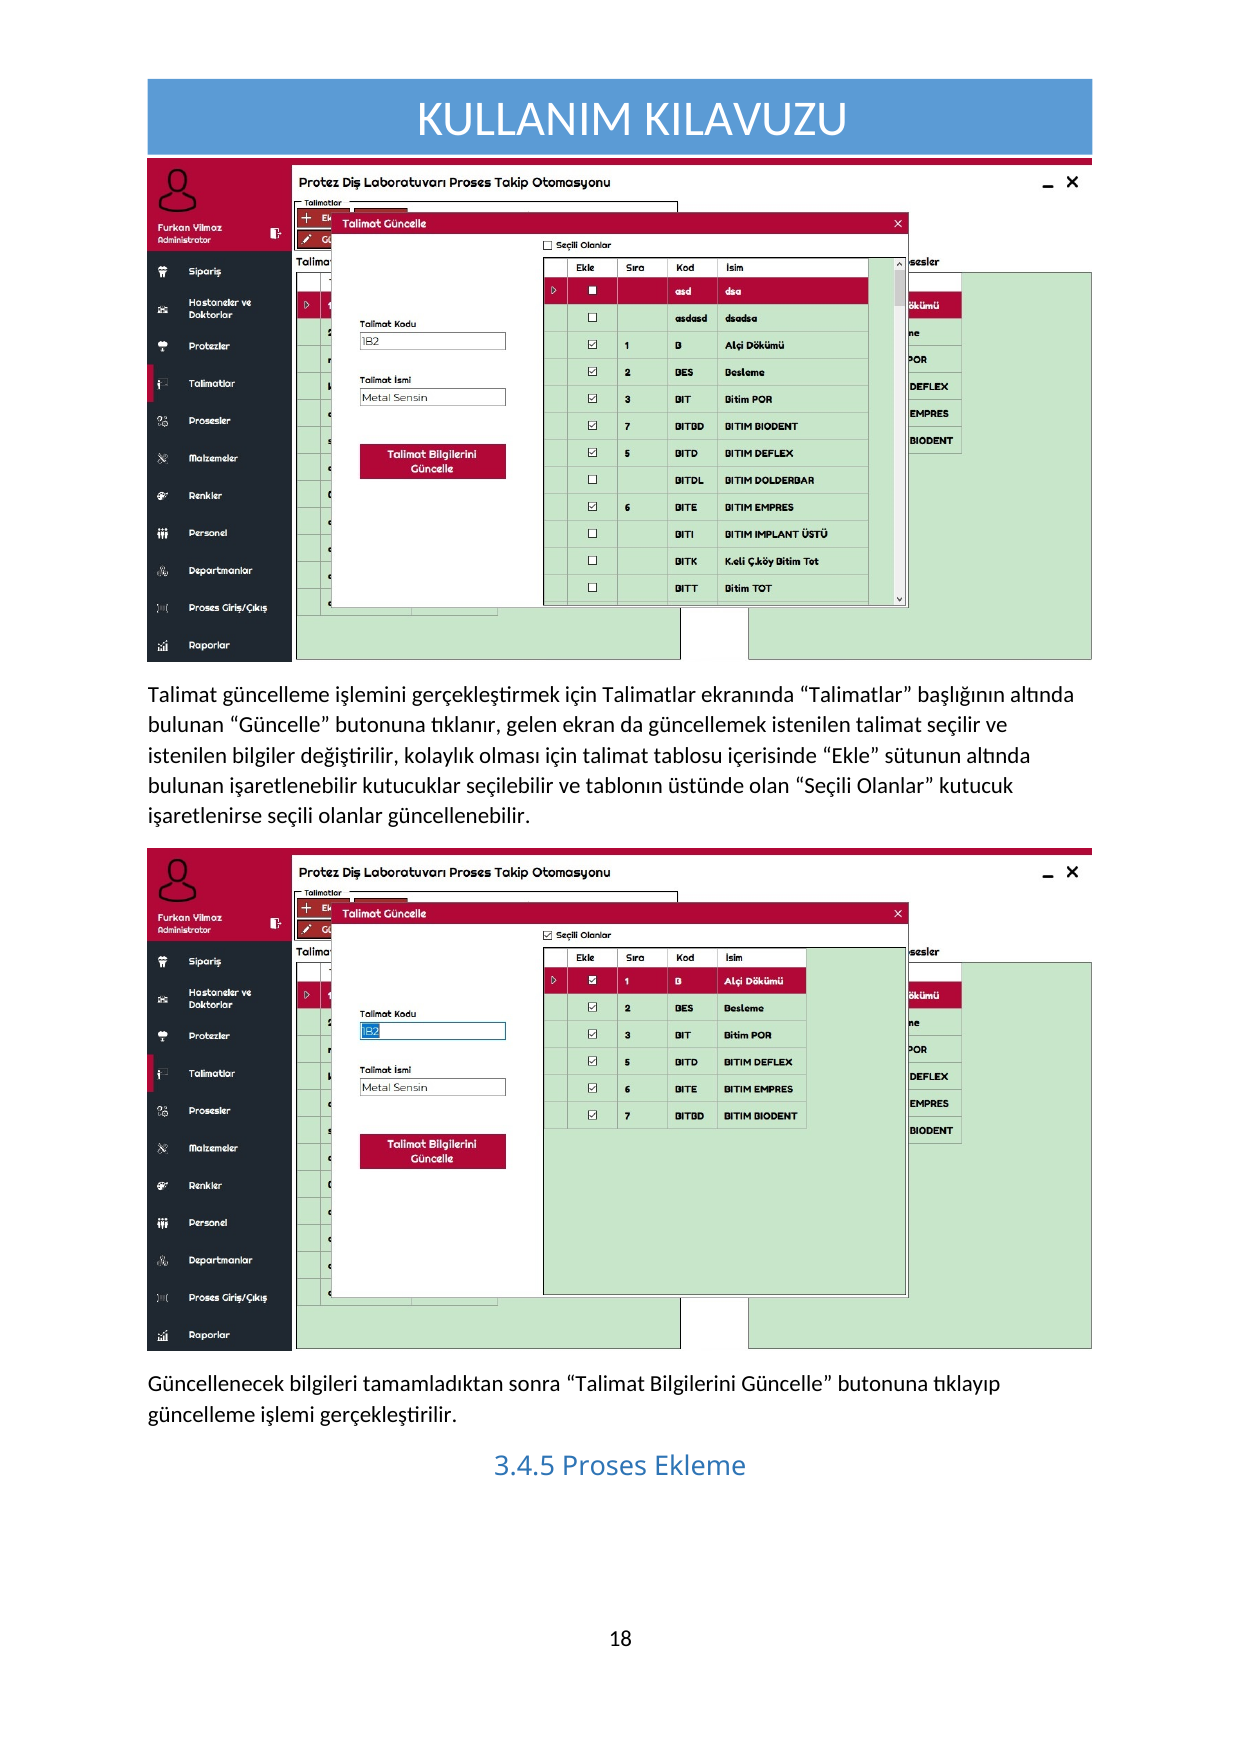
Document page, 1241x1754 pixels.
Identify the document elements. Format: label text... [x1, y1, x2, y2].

text Güncellenecek bilgileri tamamladıktan sonra “Talimat Bilgilerini Güncelle” butonuna tıklayıp güncelleme işlemi gerçekleştirilir. [148, 1369, 1093, 1428]
subtitle 3.4.5 Proses Ekleme [148, 1447, 1093, 1483]
picture [147, 848, 1092, 1351]
picture [147, 158, 1092, 662]
text Talimat güncelleme işlemini gerçekleştirmek için Talimatlar ekranında “Talimatlar” başlığının altında bulunan “Güncelle” butonuna tıklanır, gelen ekran da güncellemek istenilen talimat seçilir ve istenilen bilgiler değiştirilir, kolaylık olması için talimat tablosu içerisinde “Ekle” sütunun altında bulunan işaretlenebilir kutucuklar seçilebilir ve tablonın üstünde olan “Seçili Olanlar” kutucuk işaretlenirse seçili olanlar güncellenebilir. [148, 680, 1093, 829]
